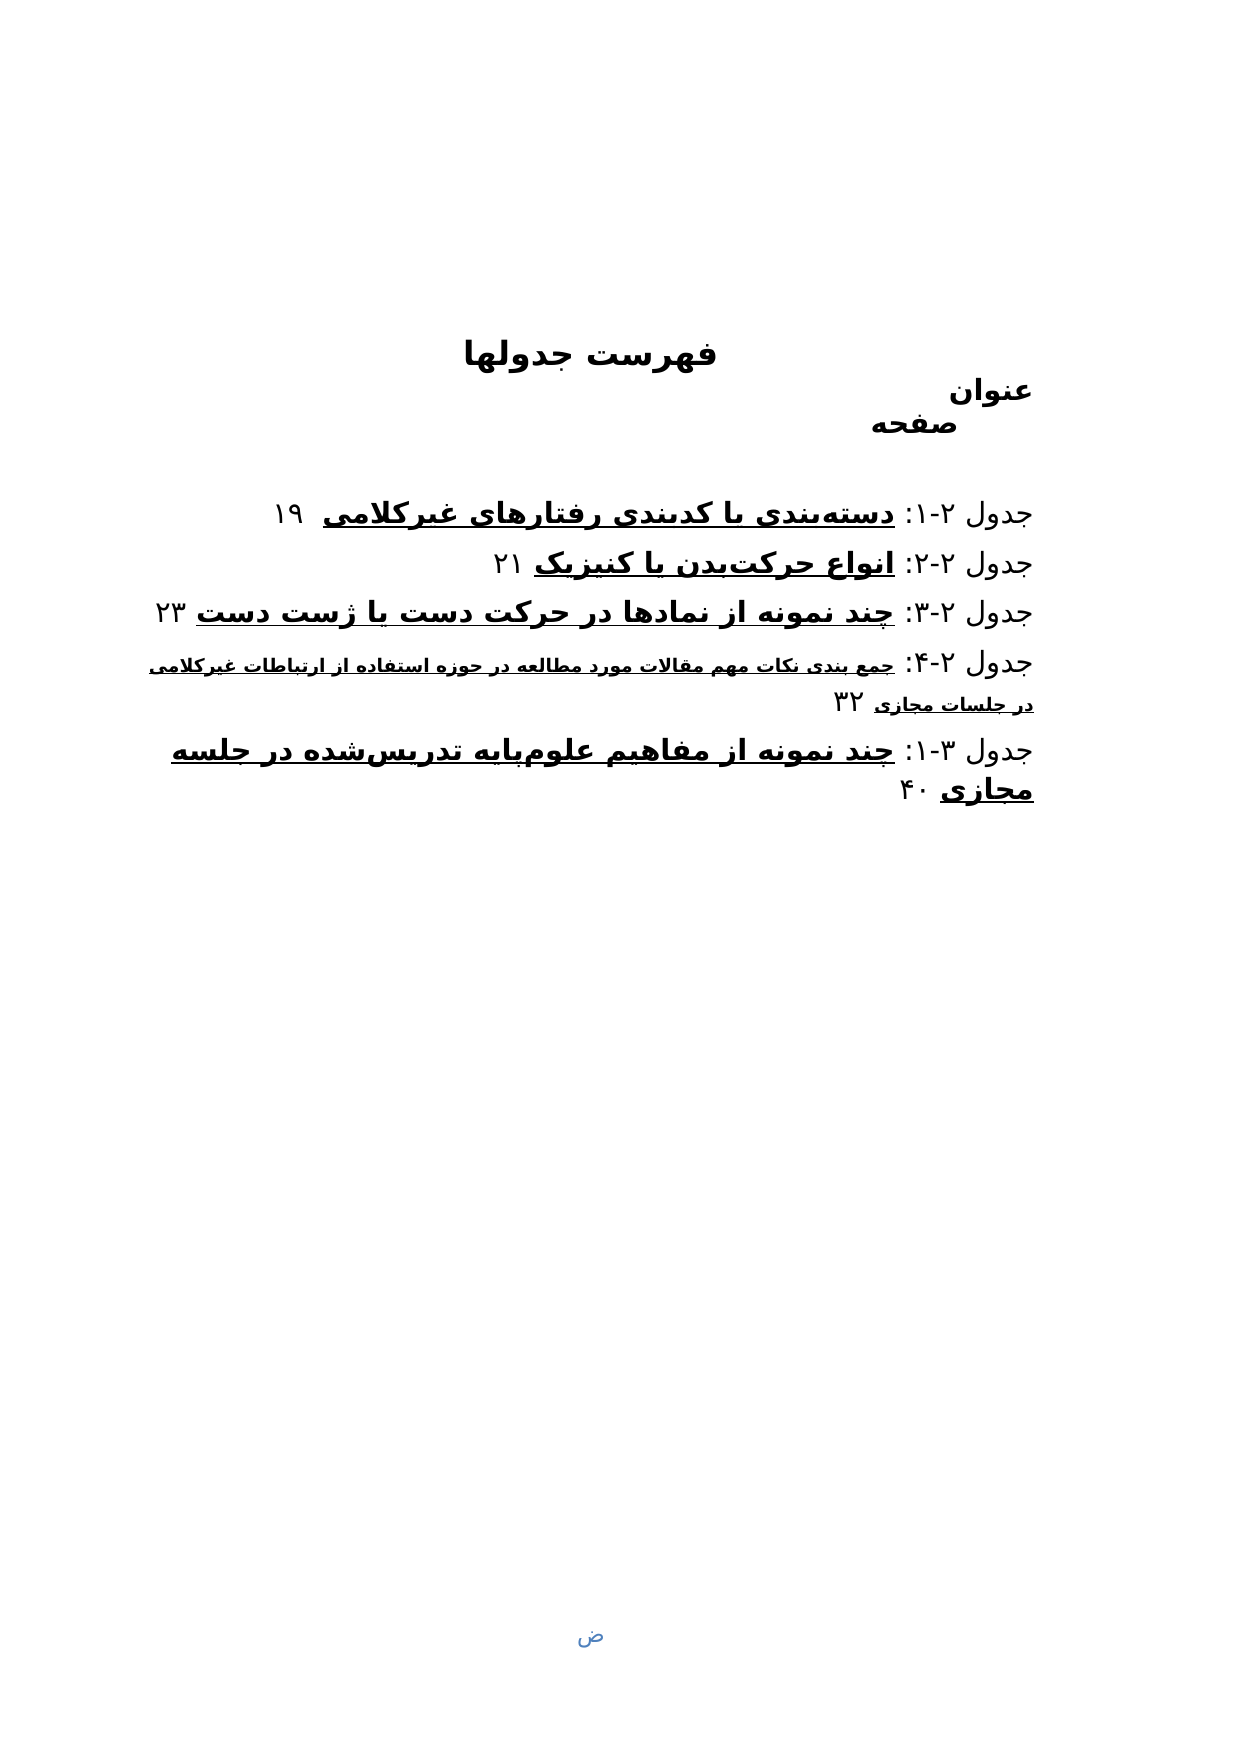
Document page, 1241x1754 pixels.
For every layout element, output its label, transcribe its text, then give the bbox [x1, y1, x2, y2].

text فهرست جدول‏ها [148, 334, 1033, 373]
text جدول ۳-۱: چند نمونه از مفاهیم علوم‌پایه تدریس‌شده در جلسه مجازی ۴۰ [148, 733, 1033, 806]
text جدول ۲-۱: دسته‌بندی یا کدبندی رفتارهای غیرکلامی ۱۹ [148, 497, 1033, 531]
text عنوان صفحه [148, 373, 1033, 441]
text جدول ۲-۴: جمع بندی نکات مهم مقالات مورد مطالعه در حوزه استفاده از ارتباطات غیرکلامی در جلسات مجازی ۳۲ [148, 645, 1033, 718]
text جدول ۲-۳: چند نمونه از نمادها در حرکت دست یا ژست دست ۲۳ [148, 596, 1033, 629]
text جدول ۲-۲: انواع حرکت‌بدن یا کنیزیک ۲۱ [148, 546, 1033, 580]
